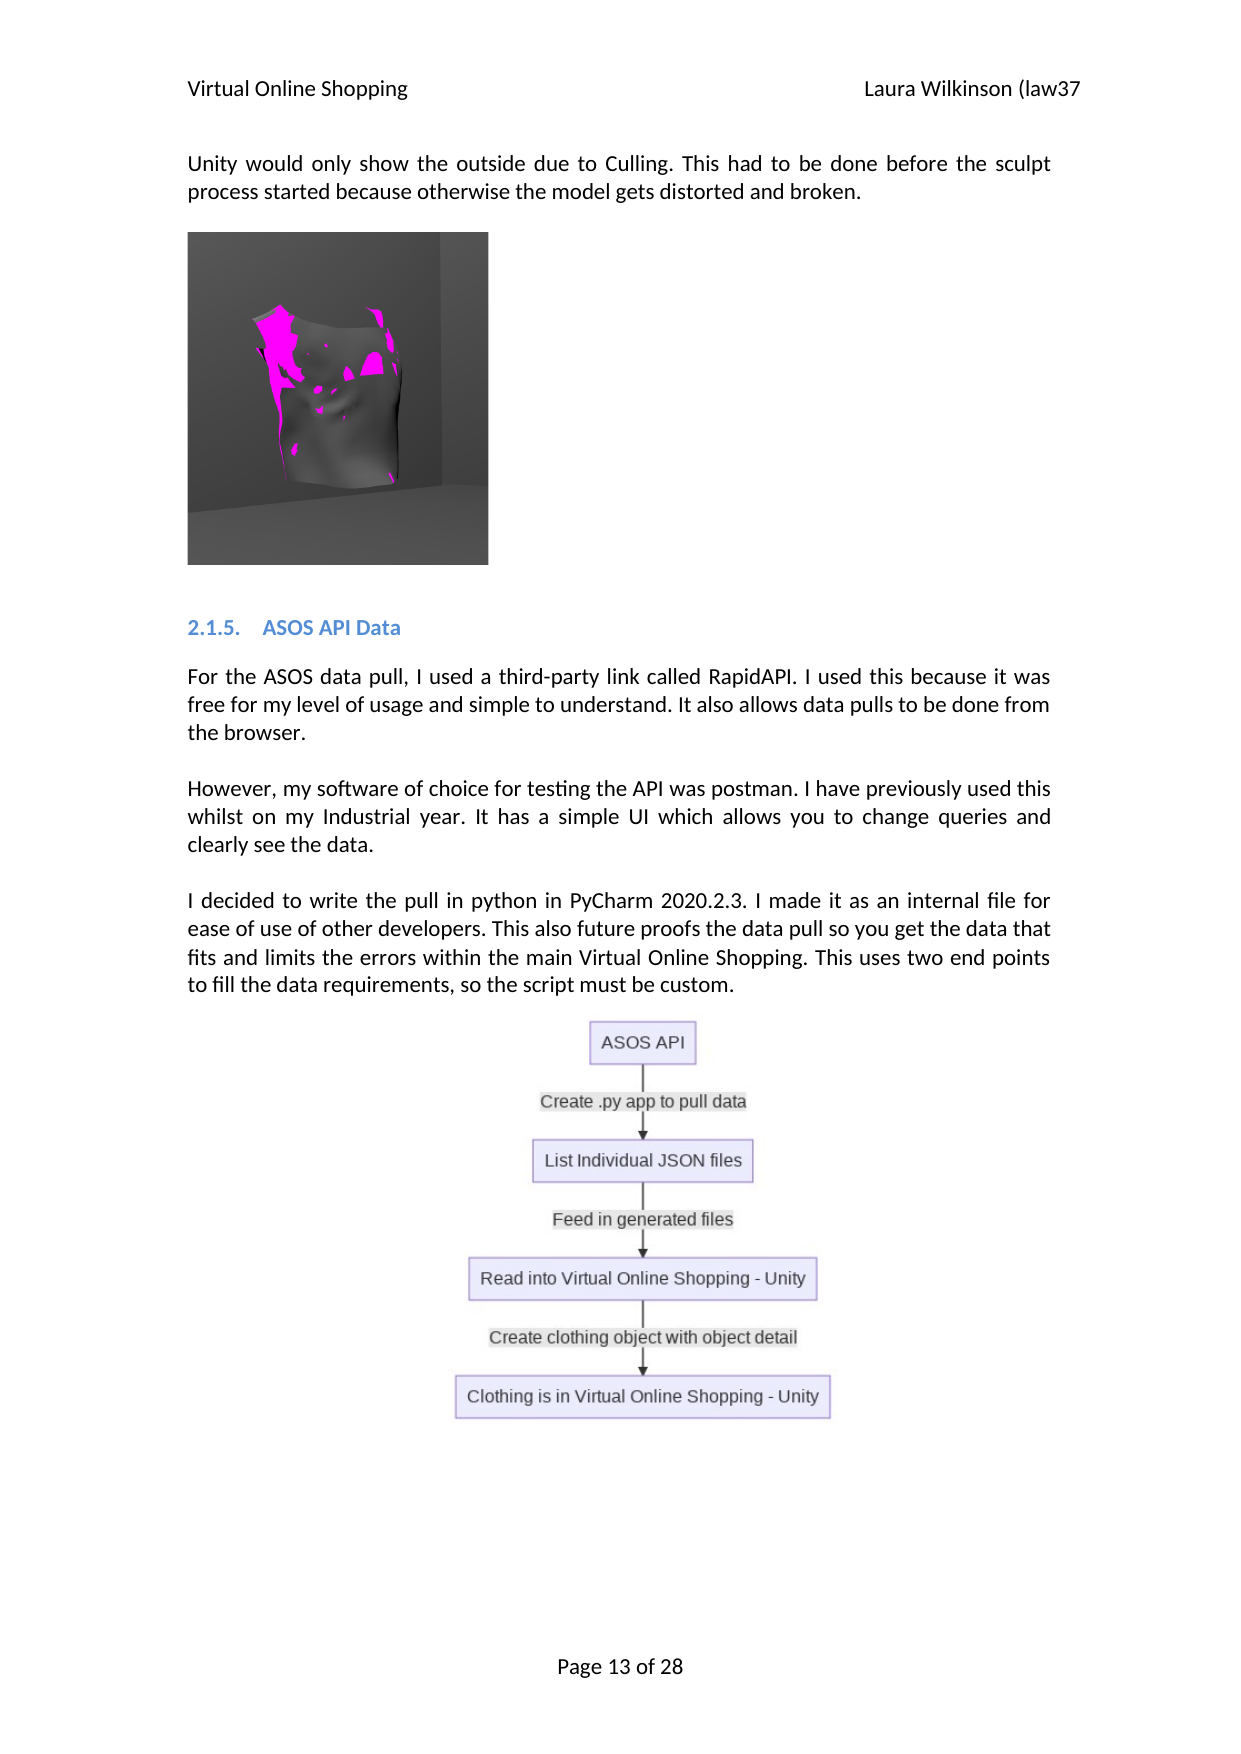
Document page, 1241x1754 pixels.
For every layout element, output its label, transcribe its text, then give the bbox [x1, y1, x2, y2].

subtitle ASOS API Data [187, 613, 1053, 642]
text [187, 149, 1053, 205]
text I decided to write the pull in python in PyCharm 2020.2.3. I made it as an internal file for ease of use of other developers. This also future proofs the data pull so you get the data that fits and limits the errors within the main Virtual Online Shopping. This uses two end points to fill the data requirements, so the script must be custom. [187, 887, 1053, 999]
text However, my software of choice for testing the API was postman. I have previously used this whilst on my Industrial year. It has a simple UI which allows you to change queries and clearly see the data. [187, 774, 1053, 858]
text For the ASOS data pull, I used a third-party link called RapidAPI. I used this because it was free for my level of usage and simple to understand. It also allows data pulls to be done from the browser. [187, 662, 1053, 746]
picture [187, 232, 489, 565]
